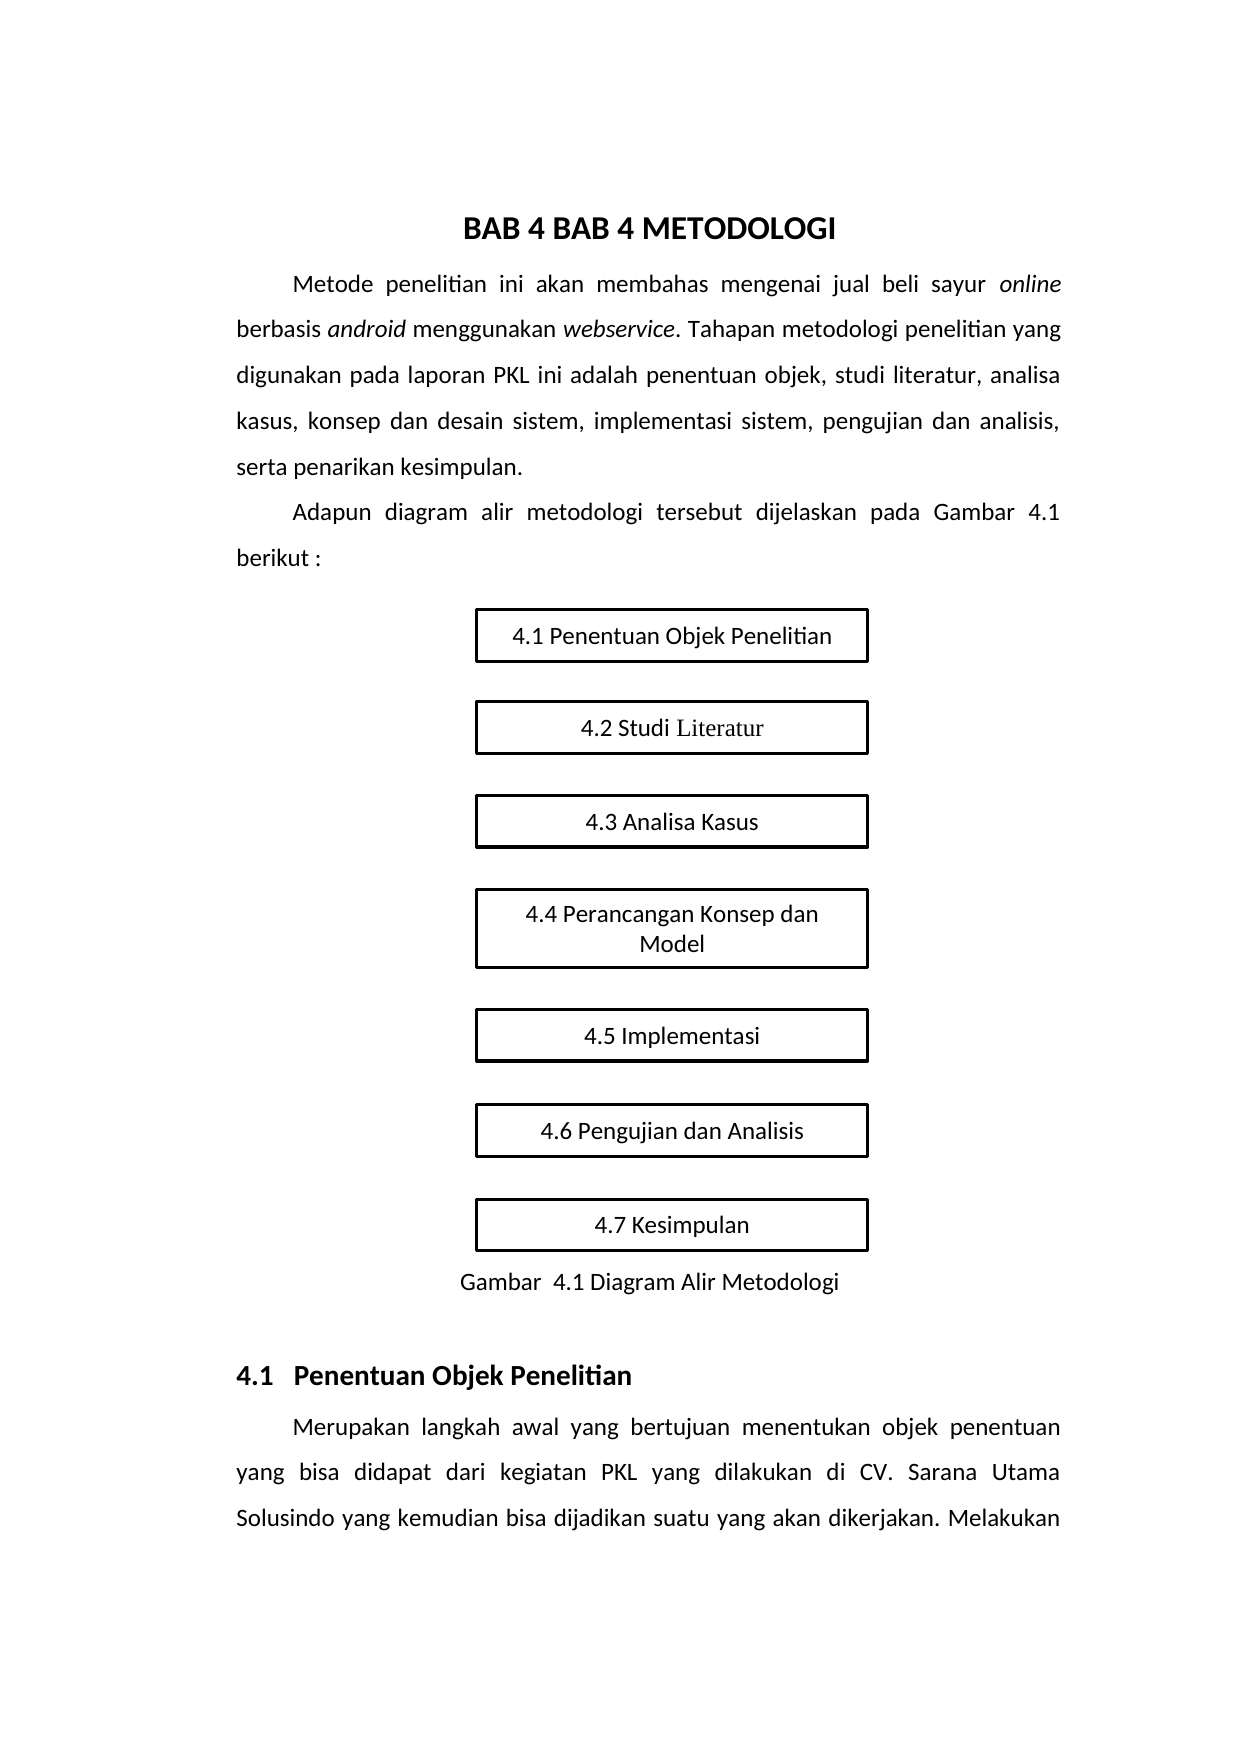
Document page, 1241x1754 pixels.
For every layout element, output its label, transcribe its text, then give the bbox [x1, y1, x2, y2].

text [236, 1411, 1061, 1533]
text Adapun diagram alir metodologi tersebut dijelaskan pada Gambar 4.1 berikut : [236, 496, 1061, 573]
subtitle Gambar 4.1 Diagram Alir Metodologi [235, 1266, 1064, 1296]
subtitle 4.1 Penentuan Objek Penelitian [236, 1357, 1064, 1393]
text Metode penelitian ini akan membahas mengenai jual beli sayur online berbasis android menggunakan webservice. Tahapan metodologi penelitian yang digunakan pada laporan PKL ini adalah penentuan objek, studi literatur, analisa kasus, konsep dan desain sistem, implementasi sistem, pengujian dan analisis, serta penarikan kesimpulan. [236, 268, 1061, 481]
text BAB 4 METODOLOGI [236, 207, 1063, 247]
